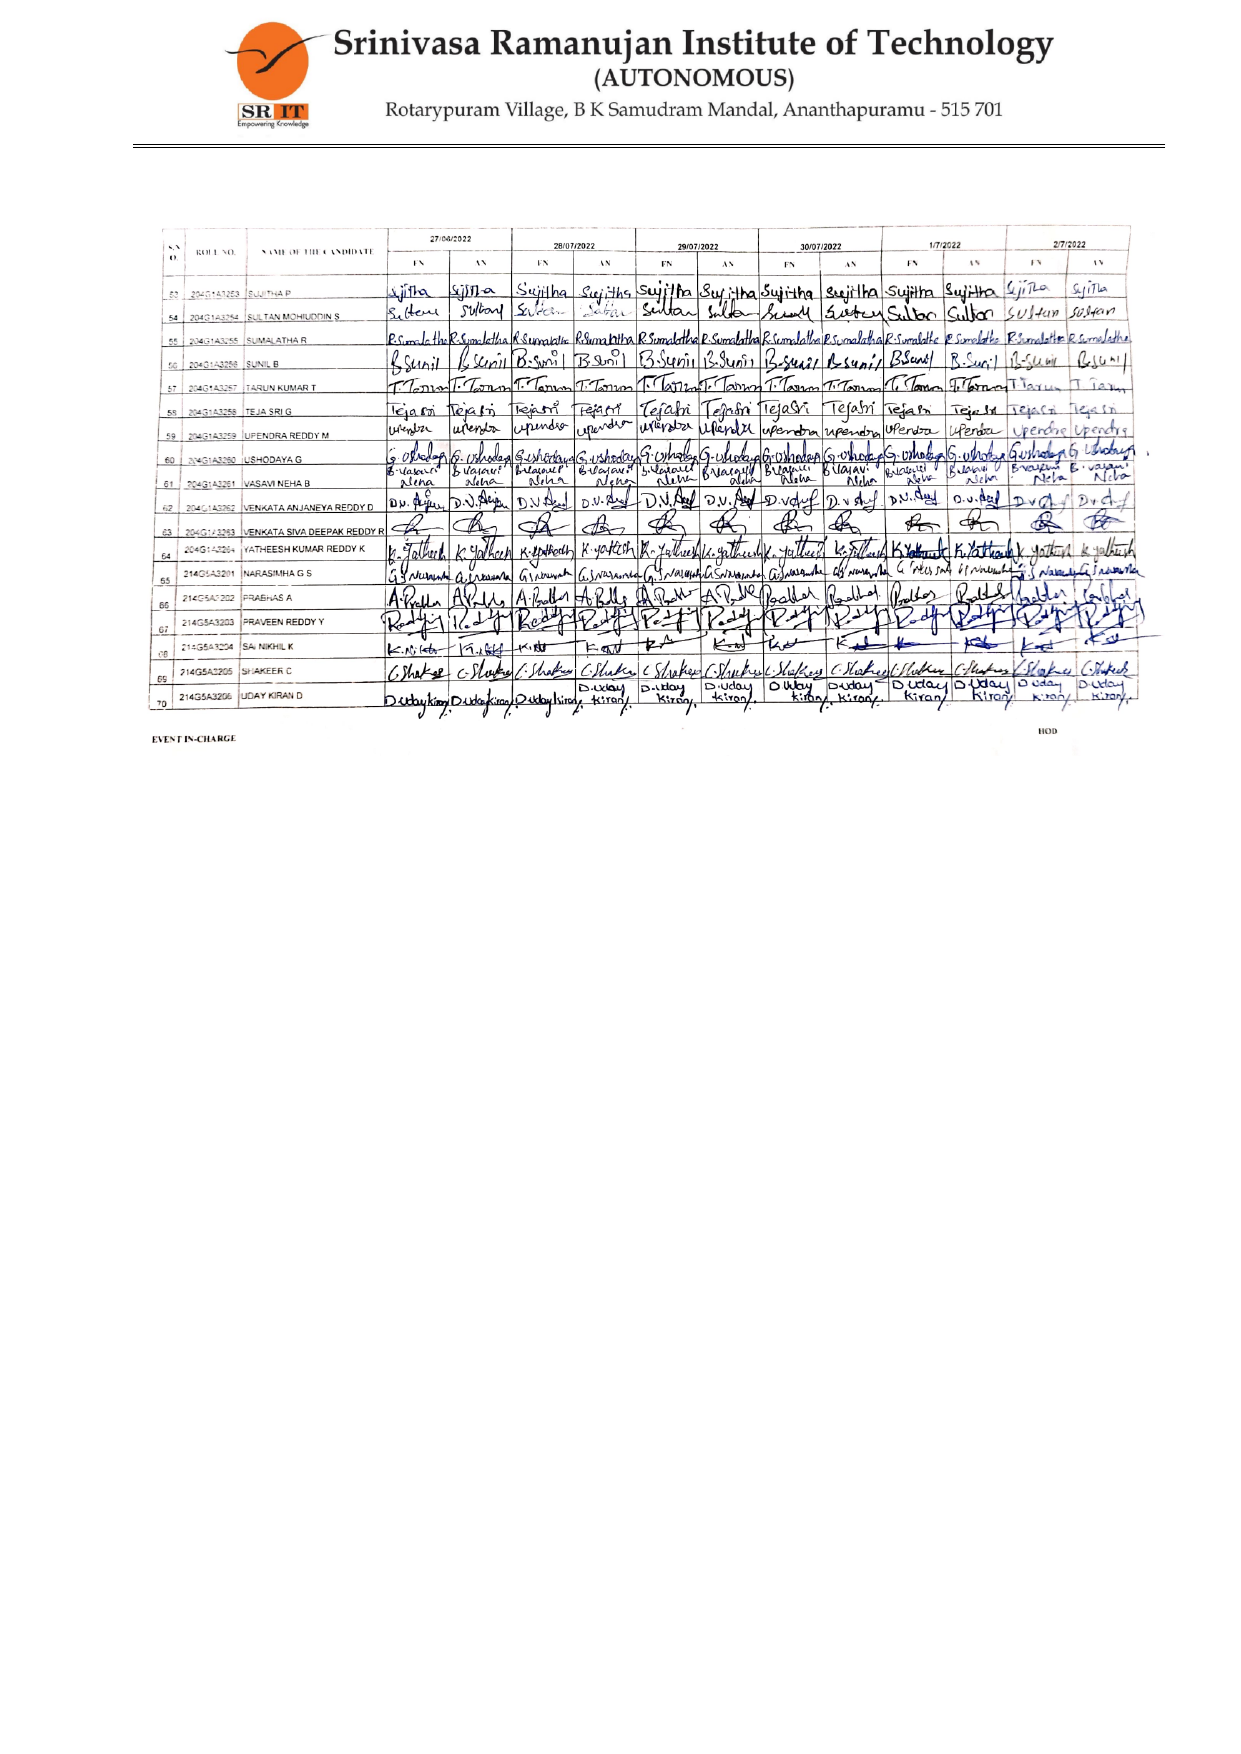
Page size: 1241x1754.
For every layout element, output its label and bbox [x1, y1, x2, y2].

picture [132, 208, 1166, 756]
picture [200, 12, 1062, 143]
